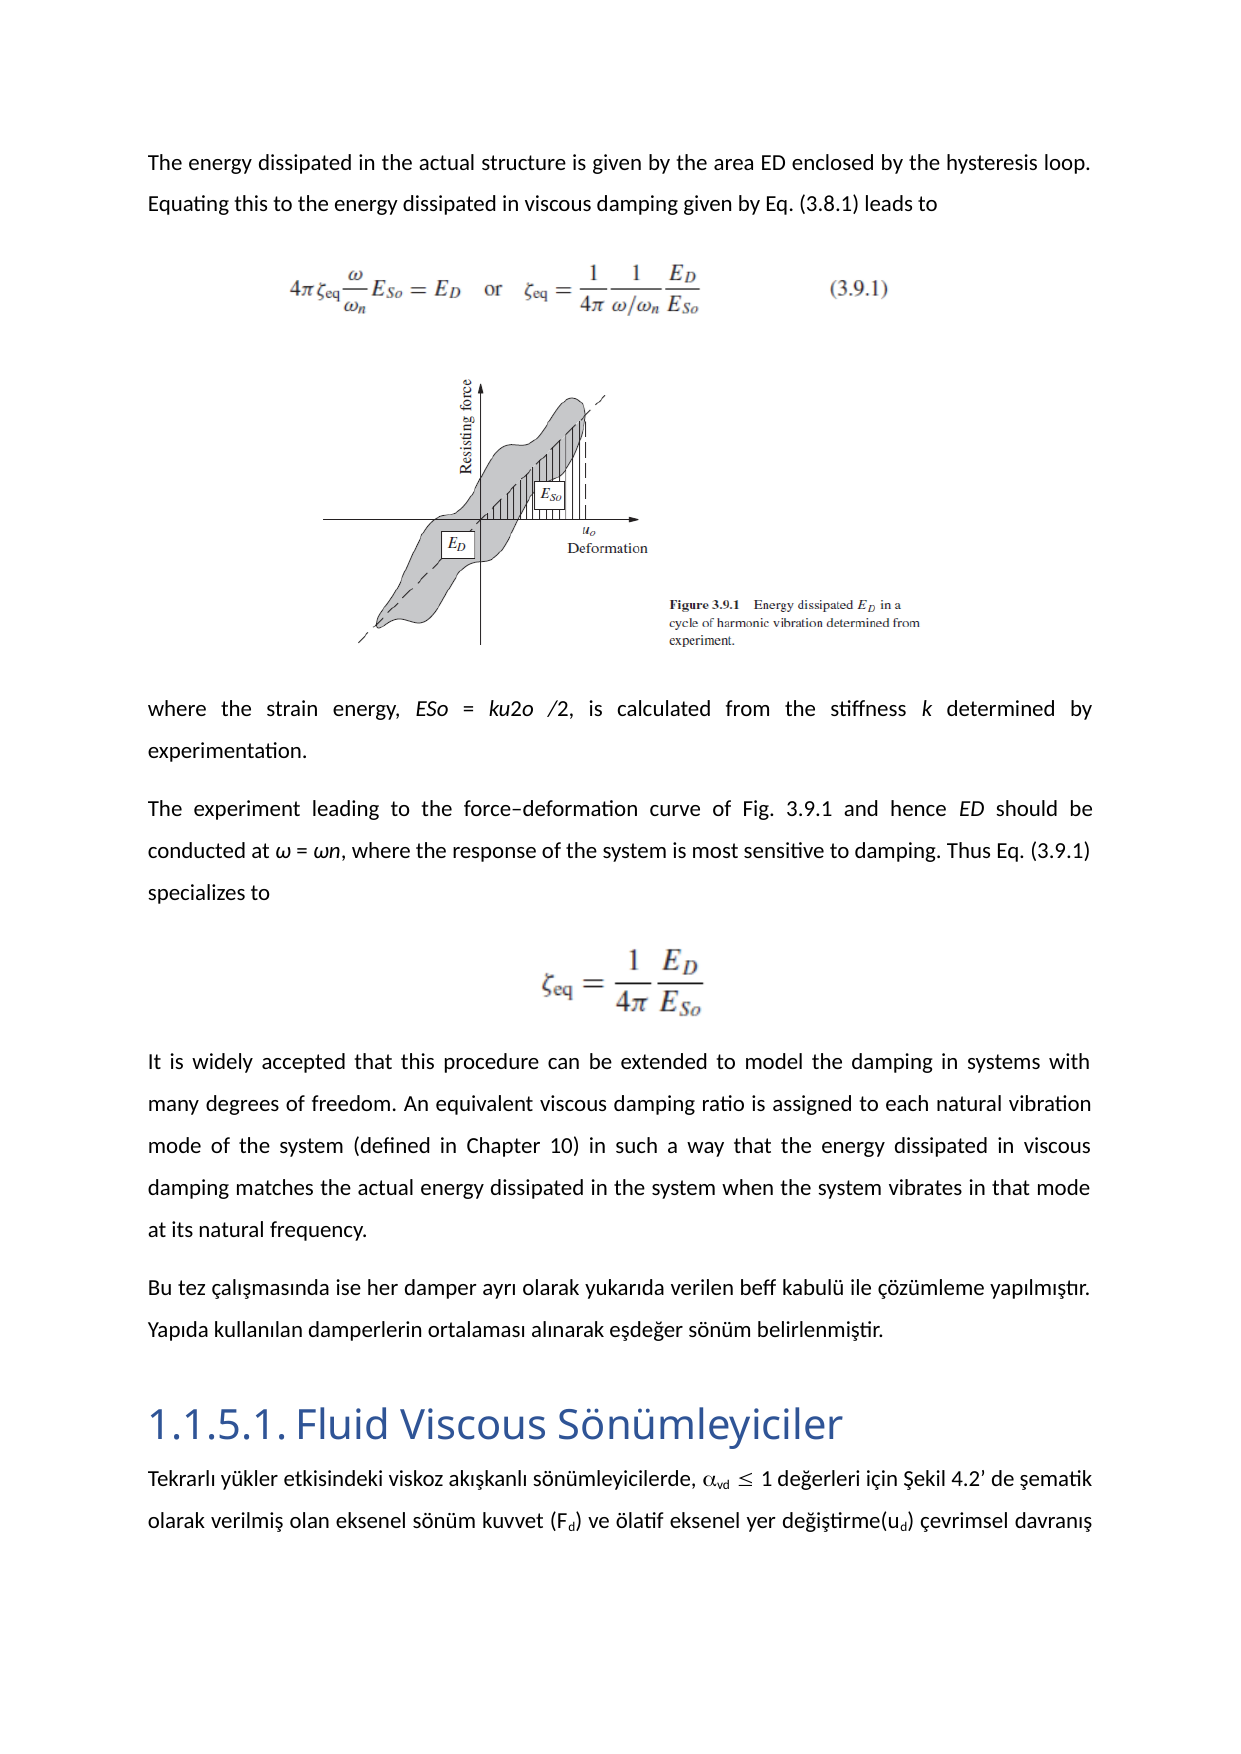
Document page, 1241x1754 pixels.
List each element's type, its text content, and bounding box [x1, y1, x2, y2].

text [148, 1464, 1093, 1534]
text where the strain energy, ESo = ku2o /2, is calculated from the stiffness k determined by experimentation. [148, 694, 1093, 764]
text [148, 148, 1093, 218]
picture [525, 932, 716, 1021]
picture [147, 248, 912, 335]
subtitle Fluid Viscous Sönümleyiciler [148, 1395, 1093, 1452]
picture [293, 365, 947, 664]
text Bu tez çalışmasında ise her damper ayrı olarak yukarıda verilen beff kabulü ile çözümleme yapılmıştır. Yapıda kullanılan damperlerin ortalaması alınarak eşdeğer sönüm belirlenmiştir. [148, 1273, 1093, 1343]
text The experiment leading to the force–deformation curve of Fig. 3.9.1 and hence ED should be conducted at ω = ωn, where the response of the system is most sensitive to damping. Thus Eq. (3.9.1) specializes to [148, 794, 1093, 906]
text It is widely accepted that this procedure can be extended to model the damping in systems with many degrees of freedom. An equivalent viscous damping ratio is assigned to each natural vibration mode of the system (defined in Chapter 10) in such a way that the energy dissipated in viscous damping matches the actual energy dissipated in the system when the system vibrates in that mode at its natural frequency. [148, 1047, 1093, 1243]
